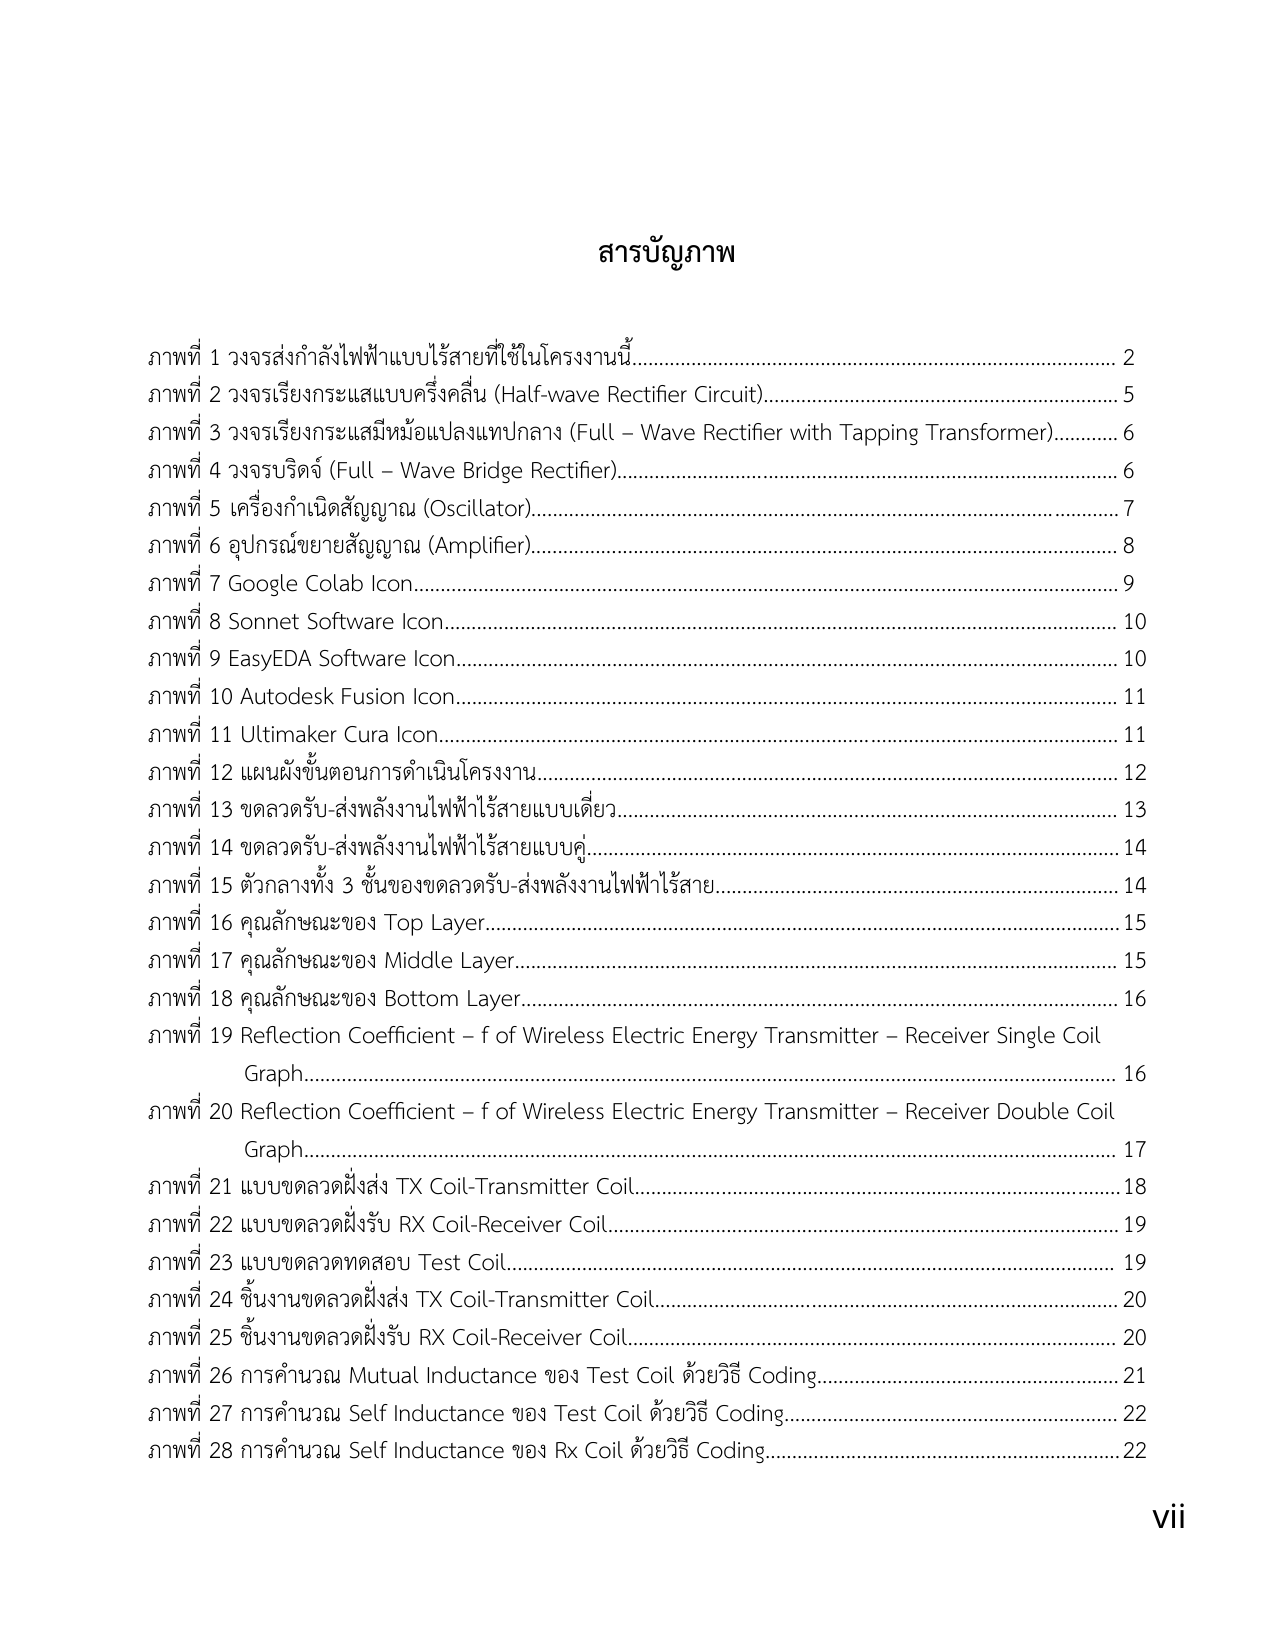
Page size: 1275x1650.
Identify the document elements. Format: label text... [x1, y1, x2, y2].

text ภาพที่ 24 ชิ้นงานขดลวดฝั่งส่ง TX Coil-Transmitter Coil...................................................................................... 20 [148, 1278, 1186, 1316]
text ภาพที่ 23 แบบขดลวดทดสอบ Test Coil................................................................................................................. 19 [148, 1241, 1186, 1278]
text ภาพที่ 3 วงจรเรียงกระแสมีหม้อแปลงแทปกลาง (Full – Wave Rectifier with Tapping Transformer)............ 6 [148, 411, 1186, 449]
text ภาพที่ 21 แบบขดลวดฝั่งส่ง TX Coil-Transmitter Coil.......................................................................................... 18 [148, 1165, 1186, 1203]
text ภาพที่ 28 การคำนวณ Self Inductance ของ Rx Coil ด้วยวิธี Coding.................................................................. 22 [148, 1429, 1186, 1467]
text ภาพที่ 15 ตัวกลางทั้ง 3 ชั้นของขดลวดรับ-ส่งพลังงานไฟฟ้าไร้สาย........................................................................... 14 [148, 864, 1186, 901]
text ภาพที่ 25 ชิ้นงานขดลวดฝั่งรับ RX Coil-Receiver Coil…………………...................................................................... 20 [148, 1316, 1186, 1354]
text Graph....................................................................................................................................................... 17 [148, 1128, 1186, 1165]
text ภาพที่ 20 Reflection Coefficient – f of Wireless Electric Energy Transmitter – Receiver Double Coil [148, 1090, 1186, 1128]
text ภาพที่ 14 ขดลวดรับ-ส่งพลังงานไฟฟ้าไร้สายแบบคู่................................................................................................... 14 [148, 826, 1186, 864]
text ภาพที่ 18 คุณลักษณะของ Bottom Layer............................................................................................................... 16 [148, 977, 1186, 1014]
text ภาพที่ 9 EasyEDA Software Icon........................................................................................................................... 10 [148, 637, 1186, 675]
text ภาพที่ 1 วงจรส่งกำลังไฟฟ้าแบบไร้สายที่ใช้ในโครงงานนี้.......................................................................................... 2 [148, 336, 1186, 373]
text ภาพที่ 13 ขดลวดรับ-ส่งพลังงานไฟฟ้าไร้สายแบบเดี่ยว............................................................................................. 13 [148, 788, 1186, 826]
text ภาพที่ 5 เครื่องกําเนิดสัญญาณ (Oscillator)............................................................................................................. 7 [148, 487, 1186, 524]
text ภาพที่ 22 แบบขดลวดฝั่งรับ RX Coil-Receiver Coil............................................................................................... 19 [148, 1203, 1186, 1241]
text ภาพที่ 12 แผนผังขั้นตอนการดำเนินโครงงาน............................................................................................................ 12 [148, 751, 1186, 788]
text ภาพที่ 27 การคำนวณ Self Inductance ของ Test Coil ด้วยวิธี Coding.............................................................. 22 [148, 1392, 1186, 1429]
text ภาพที่ 4 วงจรบริดจ์ (Full – Wave Bridge Rectifier)............................................................................................. 6 [148, 449, 1186, 487]
text ภาพที่ 8 Sonnet Software Icon............................................................................................................................. 10 [148, 600, 1186, 637]
text ภาพที่ 16 คุณลักษณะของ Top Layer...................................................................................................................... 15 [148, 901, 1186, 939]
text สารบัญภาพ [148, 225, 1186, 272]
text ภาพที่ 6 อุปกรณ์ขยายสัญญาณ (Amplifier)............................................................................................................. 8 [148, 524, 1186, 562]
text ภาพที่ 7 Google Colab Icon................................................................................................................................... 9 [148, 562, 1186, 600]
text ภาพที่ 11 Ultimaker Cura Icon.............................................................................................................................. 11 [148, 713, 1186, 751]
text Graph....................................................................................................................................................... 16 [148, 1052, 1186, 1090]
text ภาพที่ 17 คุณลักษณะของ Middle Layer................................................................................................................ 15 [148, 939, 1186, 977]
text ภาพที่ 19 Reflection Coefficient – f of Wireless Electric Energy Transmitter – Receiver Single Coil [148, 1014, 1186, 1052]
text ภาพที่ 10 Autodesk Fusion Icon........................................................................................................................... 11 [148, 675, 1186, 713]
text ภาพที่ 2 วงจรเรียงกระแสแบบครึ่งคลื่น (Half-wave Rectifier Circuit).................................................................. 5 [148, 373, 1186, 411]
text ภาพที่ 26 การคำนวณ Mutual Inductance ของ Test Coil ด้วยวิธี Coding........................................................ 21 [148, 1354, 1186, 1392]
